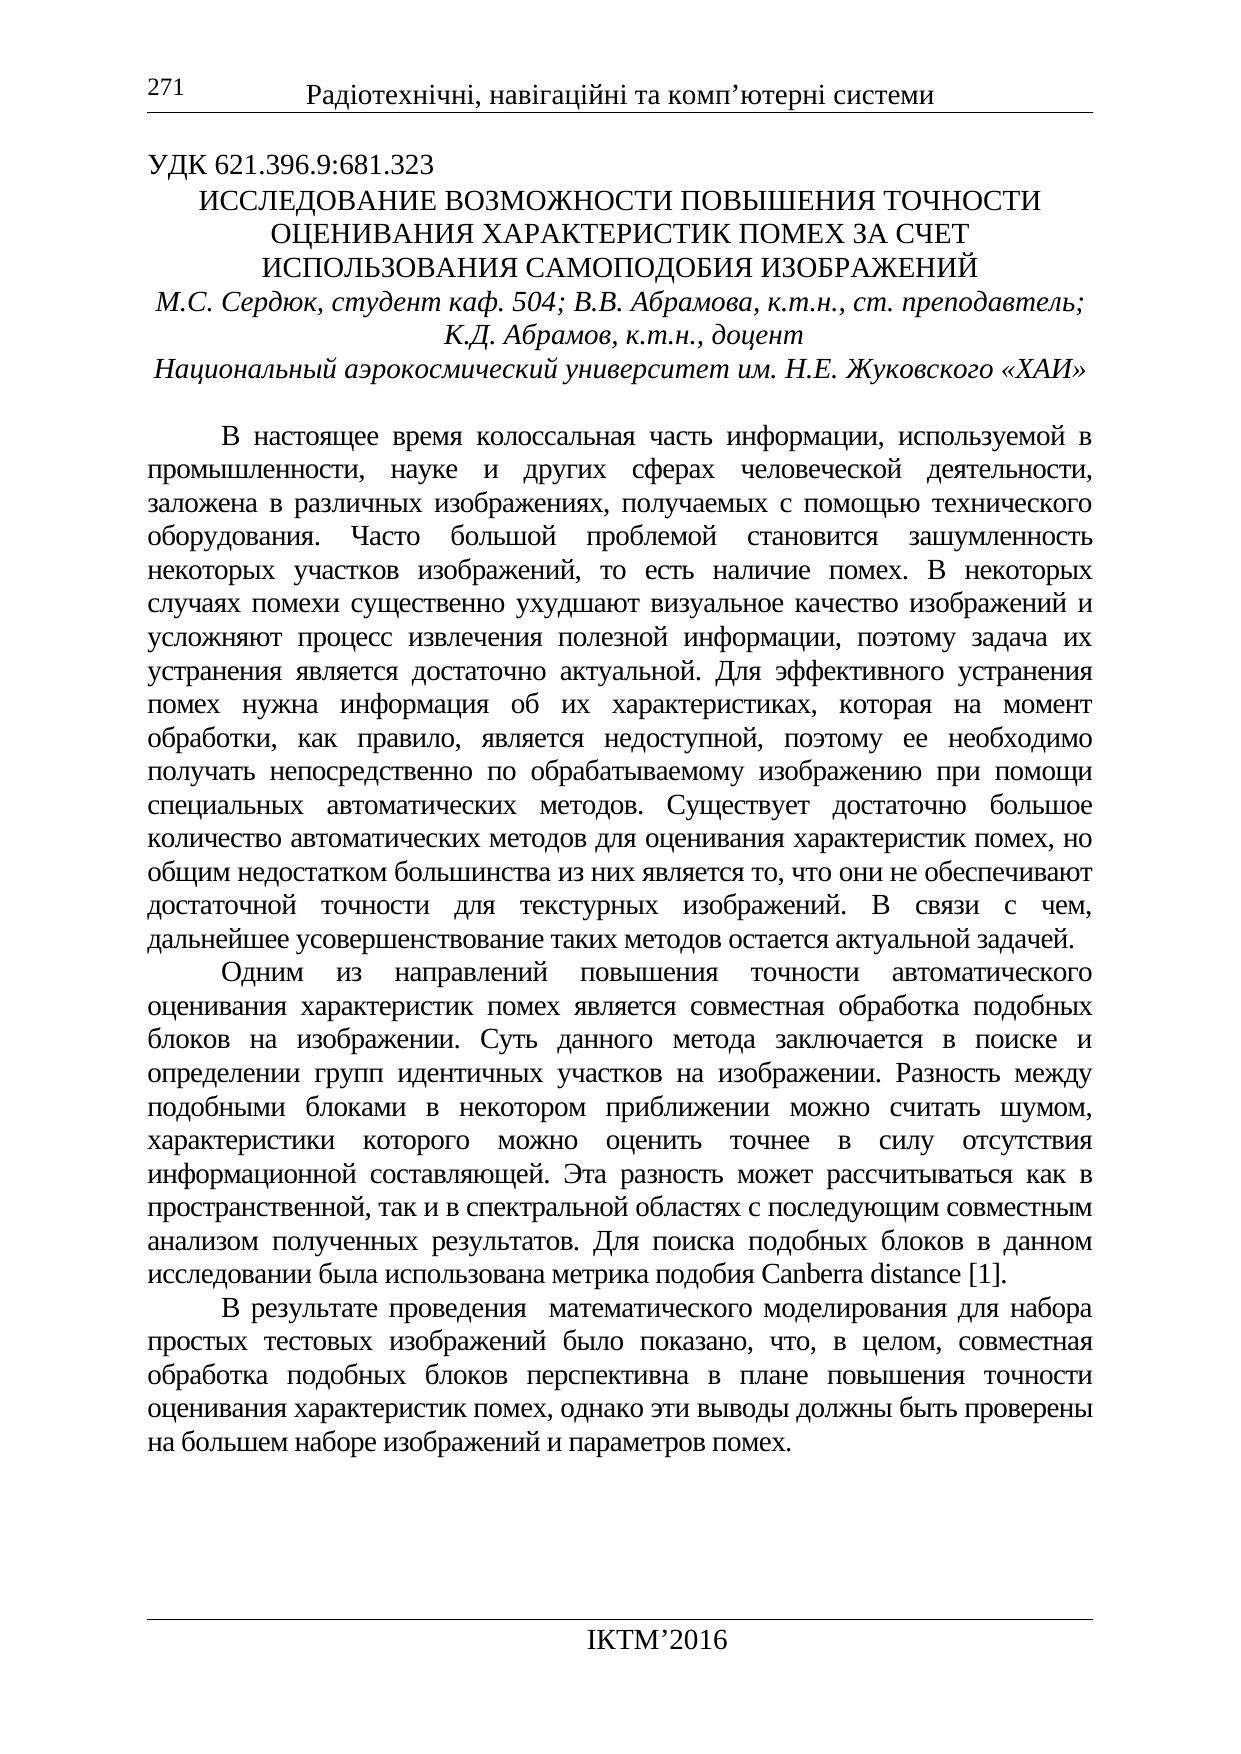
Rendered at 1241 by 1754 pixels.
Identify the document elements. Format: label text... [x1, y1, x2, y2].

text В настоящее время колоссальная часть информации, используемой в промышленности, науке и других сферах человеческой деятельности, заложена в различных изображениях, получаемых с помощью технического оборудования. Часто большой проблемой становится зашумленность некоторых участков изображений, то есть наличие помех. В некоторых случаях помехи существенно ухудшают визуальное качество изображений и усложняют процесс извлечения полезной информации, поэтому задача их устранения является достаточно актуальной. Для эффективного устранения помех нужна информация об их характеристиках, которая на момент обработки, как правило, является недоступной, поэтому ее необходимо получать непосредственно по обрабатываемому изображению при помощи специальных автоматических методов. Существует достаточно большое количество автоматических методов для оценивания характеристик помех, но общим недостатком большинства из них является то, что они не обеспечивают достаточной точности для текстурных изображений. В связи с чем, дальнейшее усовершенствование таких методов остается актуальной задачей. [147, 418, 1093, 954]
text М.С. Сердюк, студент каф. 504; В.В. Абрамова, к.т.н., ст. преподавтель; [147, 284, 1093, 317]
text К.Д. Абрамов, к.т.н., доцент [147, 317, 1093, 351]
text ИССЛЕДОВАНИЕ ВОЗМОЖНОСТИ ПОВЫШЕНИЯ ТОЧНОСТИ ОЦЕНИВАНИЯ ХАРАКТЕРИСТИК ПОМЕХ ЗА СЧЕТ ИСПОЛЬЗОВАНИЯ САМОПОДОБИЯ ИЗОБРАЖЕНИЙ [147, 183, 1093, 284]
text Национальный аэрокосмический университет им. Н.Е. Жуковского «ХАИ» [147, 351, 1093, 384]
text В результате проведения математического моделирования для набора простых тестовых изображений было показано, что, в целом, совместная обработка подобных блоков перспективна в плане повышения точности оценивания характеристик помех, однако эти выводы должны быть проверены на большем наборе изображений и параметров помех. [147, 1290, 1093, 1458]
text Одним из направлений повышения точности автоматического оценивания характеристик помех является совместная обработка подобных блоков на изображении. Суть данного метода заключается в поиске и определении групп идентичных участков на изображении. Разность между подобными блоками в некотором приближении можно считать шумом, характеристики которого можно оценить точнее в силу отсутствия информационной составляющей. Эта разность может рассчитываться как в пространственной, так и в спектральной областях с последующим совместным анализом полученных результатов. Для поиска подобных блоков в данном исследовании была использована метрика подобия Canberra distance [1]. [147, 954, 1093, 1290]
text УДК 621.396.9:681.323 [147, 147, 1093, 181]
